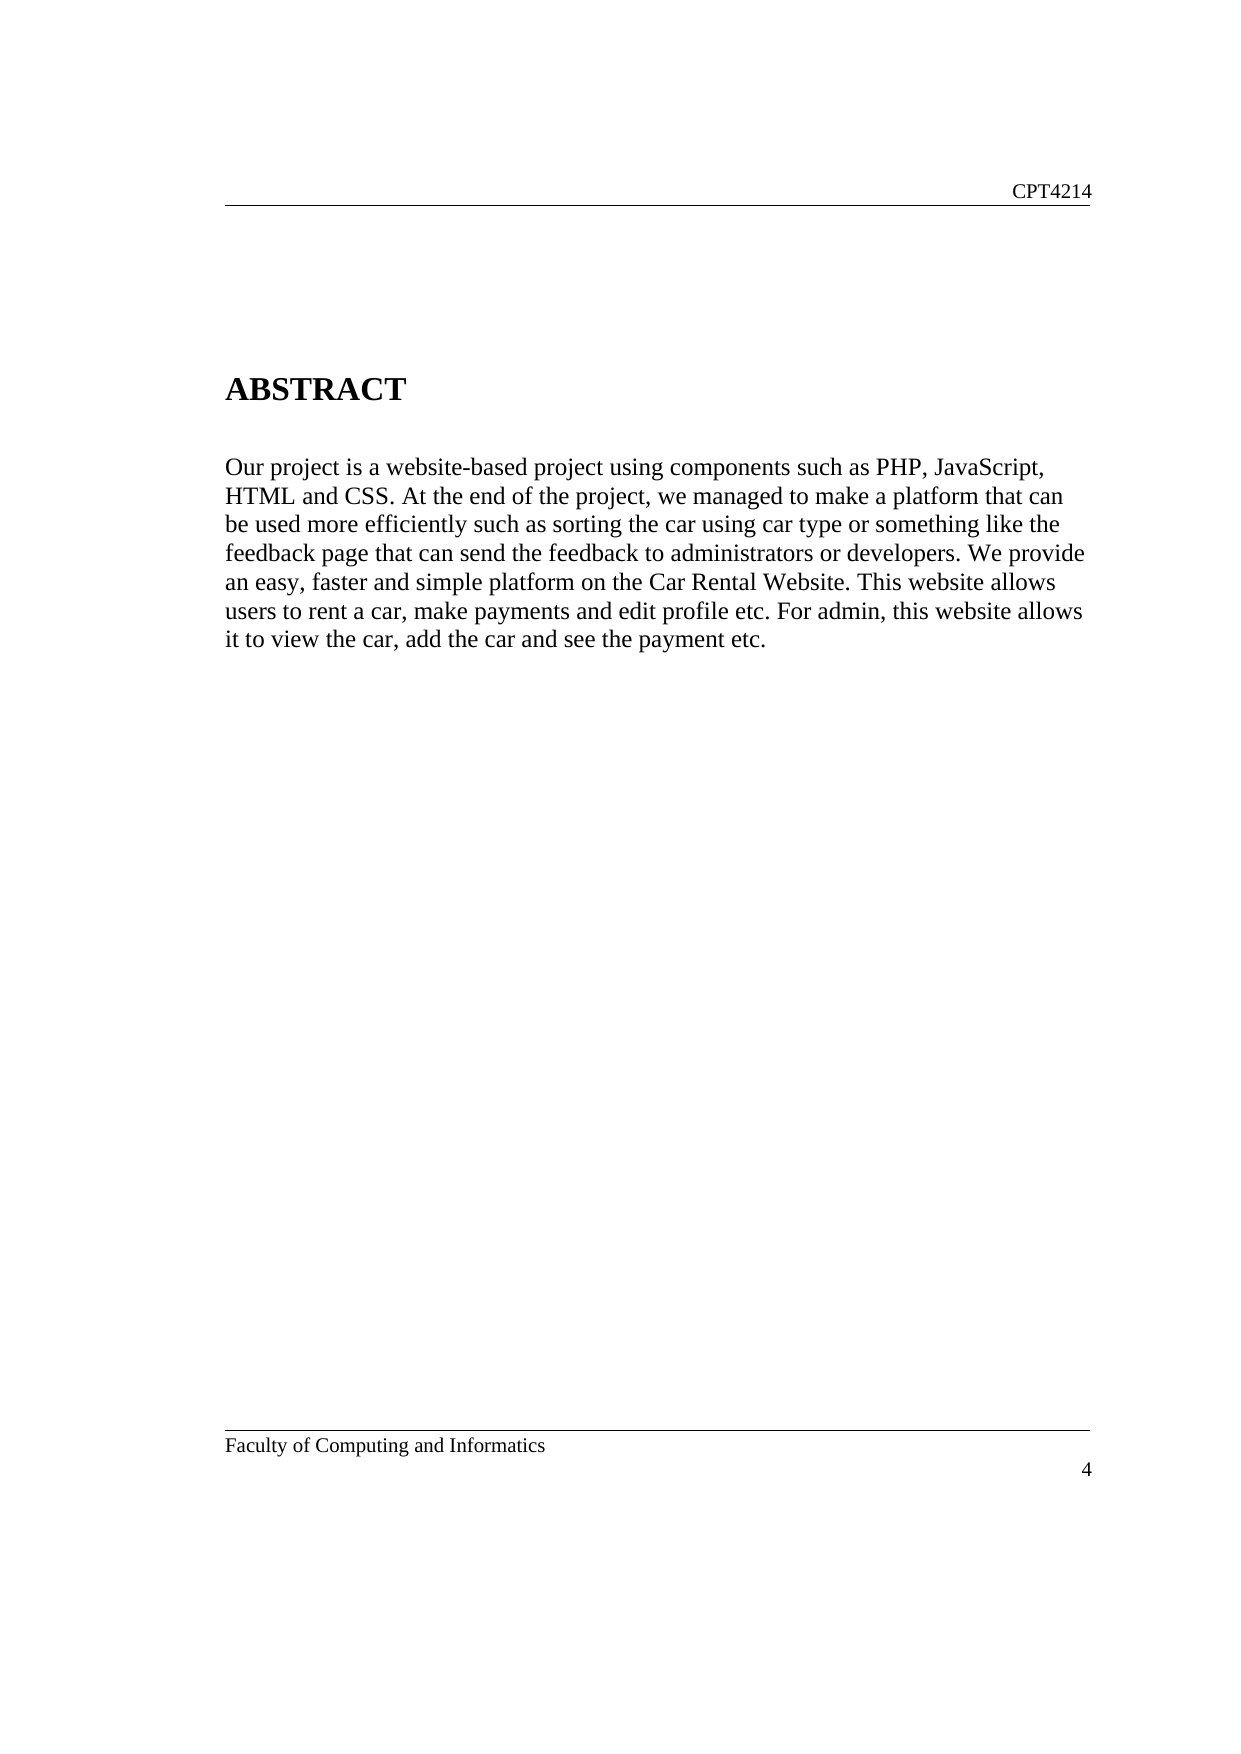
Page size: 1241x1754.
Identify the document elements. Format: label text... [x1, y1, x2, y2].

subtitle ABSTRACT [225, 369, 1090, 408]
text Our project is a website-based project using components such as PHP, JavaScript, HTML and CSS. At the end of the project, we managed to make a platform that can be used more efficiently such as sorting the car using car type or something like the feedback page that can send the feedback to administrators or developers. We provide an easy, faster and simple platform on the Car Rental Website. This website allows users to rent a car, make payments and edit profile etc. For admin, this website allows it to view the car, add the car and see the payment etc. [225, 452, 1090, 653]
